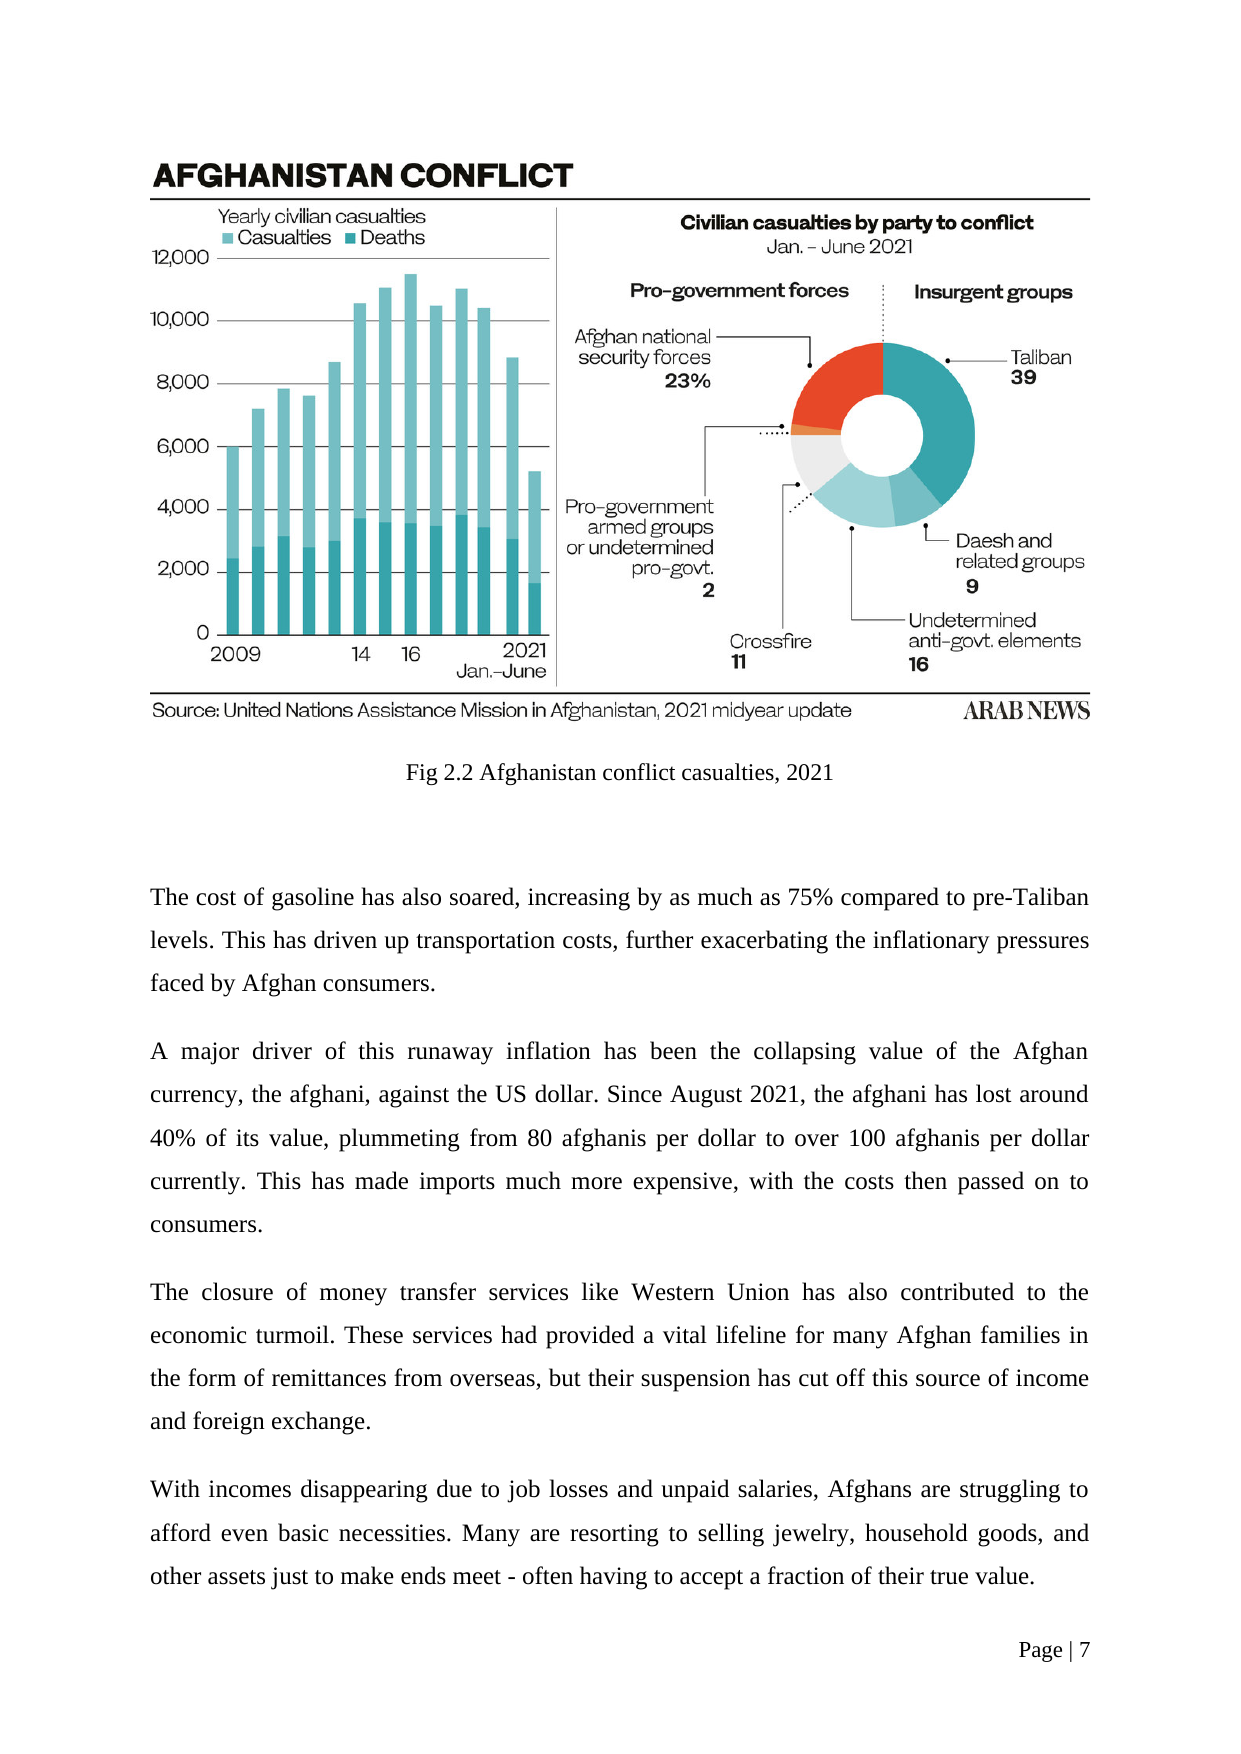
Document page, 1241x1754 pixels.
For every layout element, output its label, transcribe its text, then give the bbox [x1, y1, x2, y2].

text A major driver of this runaway inflation has been the collapsing value of the Afghan currency, the afghani, against the US dollar. Since August 2021, the afghani has lost around 40% of its value, plummeting from 80 afghanis per dollar to over 100 afghanis per dollar currently. This has made imports much more expensive, with the costs then passed on to consumers. [150, 1036, 1090, 1238]
text The closure of money transfer services like Western Union has also contributed to the economic turmoil. These services had provided a vital lifeline for many Afghan families in the form of remittances from overseas, but their suspension has cut off this source of income and foreign exchange. [150, 1277, 1090, 1435]
text The cost of gasoline has also soared, increasing by as much as 75% compared to pre-Taliban levels. This has driven up transportation costs, further exacerbating the inflationary pressures faced by Afghan consumers. [150, 882, 1090, 997]
text With incomes disappearing due to job losses and unpaid salaries, Afghans are struggling to afford even basic necessities. Many are resorting to selling jewelry, household goods, and other assets just to make ends meet - often having to accept a fraction of their true value. [150, 1474, 1090, 1589]
picture [150, 150, 1091, 727]
text Fig 2.2 Afghanistan conflict casualties, 2021 [150, 758, 1090, 785]
